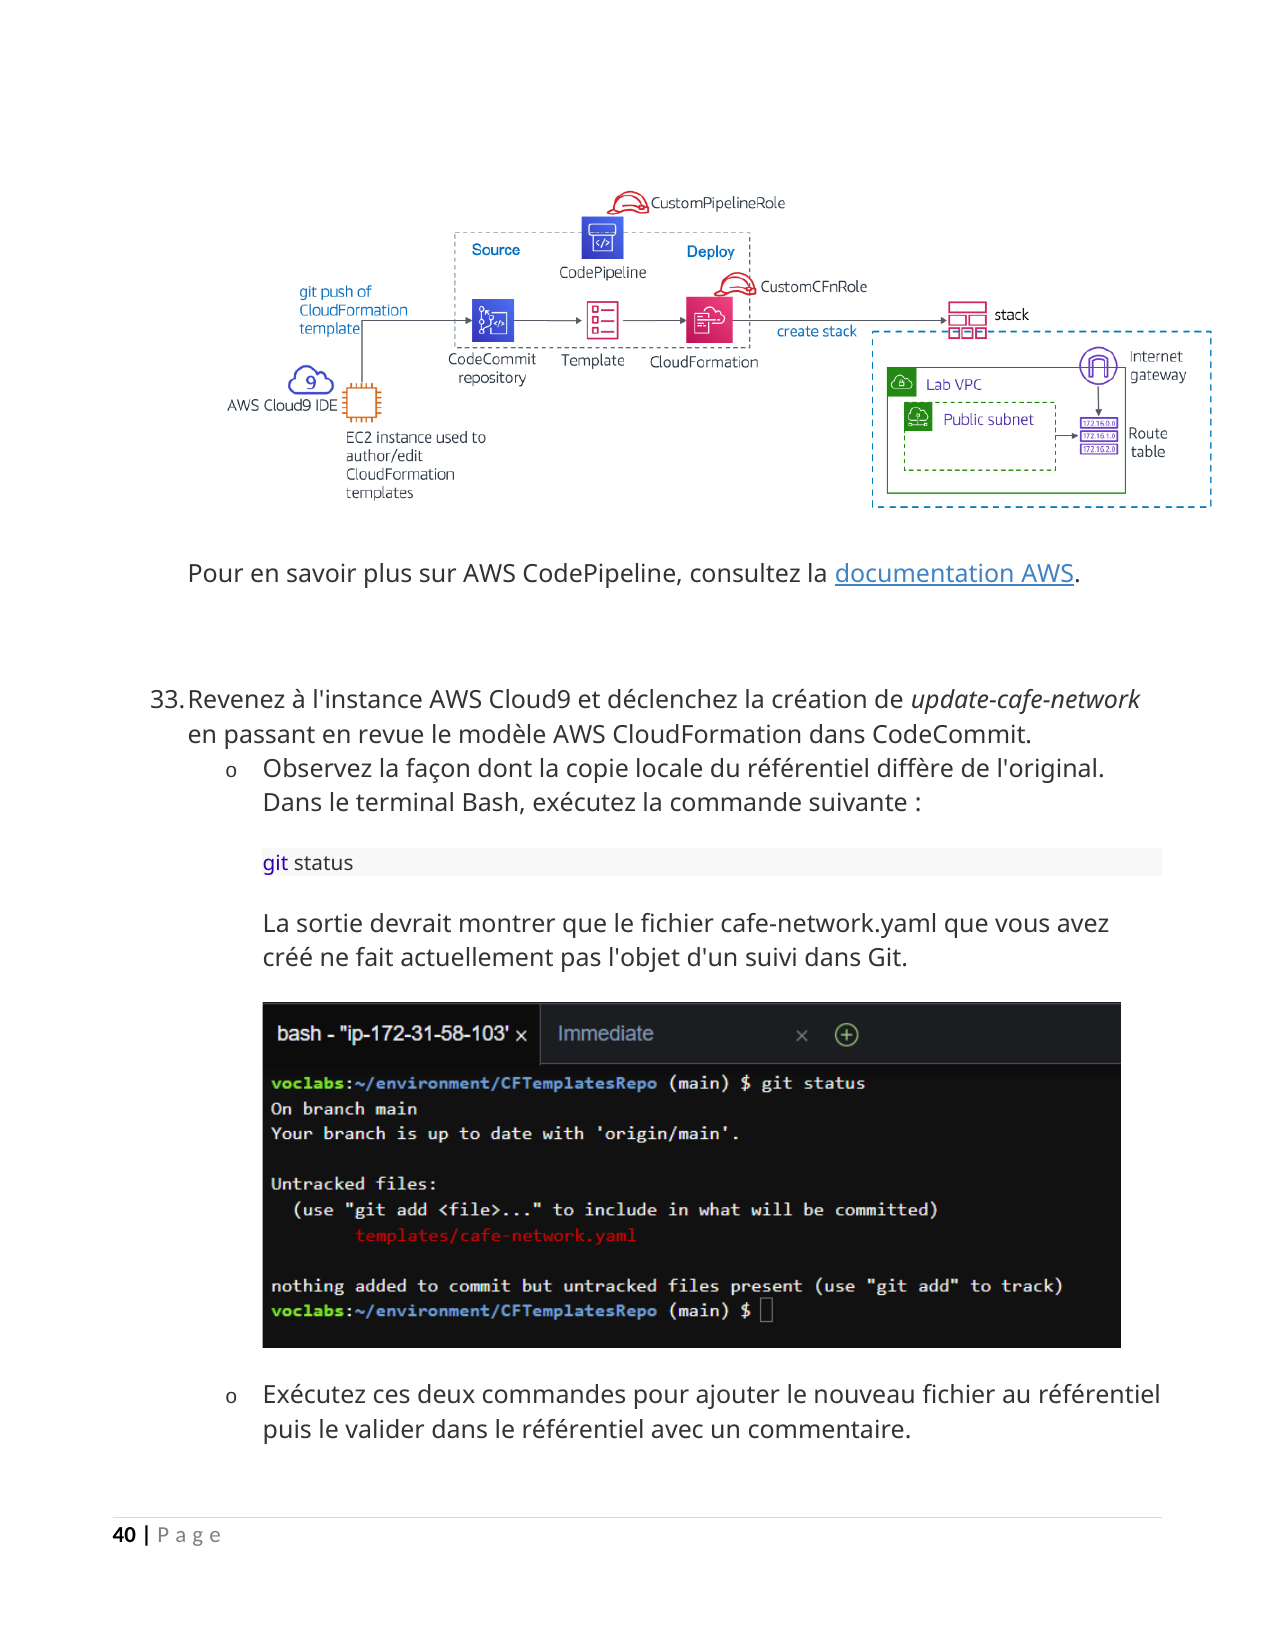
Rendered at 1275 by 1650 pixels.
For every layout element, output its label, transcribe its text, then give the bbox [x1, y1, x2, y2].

picture [262, 1002, 1121, 1348]
list Exécutez ces deux commandes pour ajouter le nouveau fichier au référentiel puis le valider dans le référentiel avec un commentaire. [225, 1377, 1162, 1445]
text La sortie devrait montrer que le fichier cafe-network.yaml que vous avez créé ne fait actuellement pas l'objet d'un suivi dans Git. [262, 905, 1162, 973]
text Pour en savoir plus sur AWS CodePipeline, consultez la documentation AWS. [187, 556, 1162, 590]
list Observez la façon dont la copie locale du référentiel diffère de l'original. Dans le terminal Bash, exécutez la commande suivante : [225, 750, 1162, 818]
text git status [262, 848, 1162, 876]
list Revenez à l'instance AWS Cloud9 et déclenchez la création de update-cafe-network en passant en revue le modèle AWS CloudFormation dans CodeCommit. [150, 682, 1162, 750]
picture [187, 178, 1238, 527]
